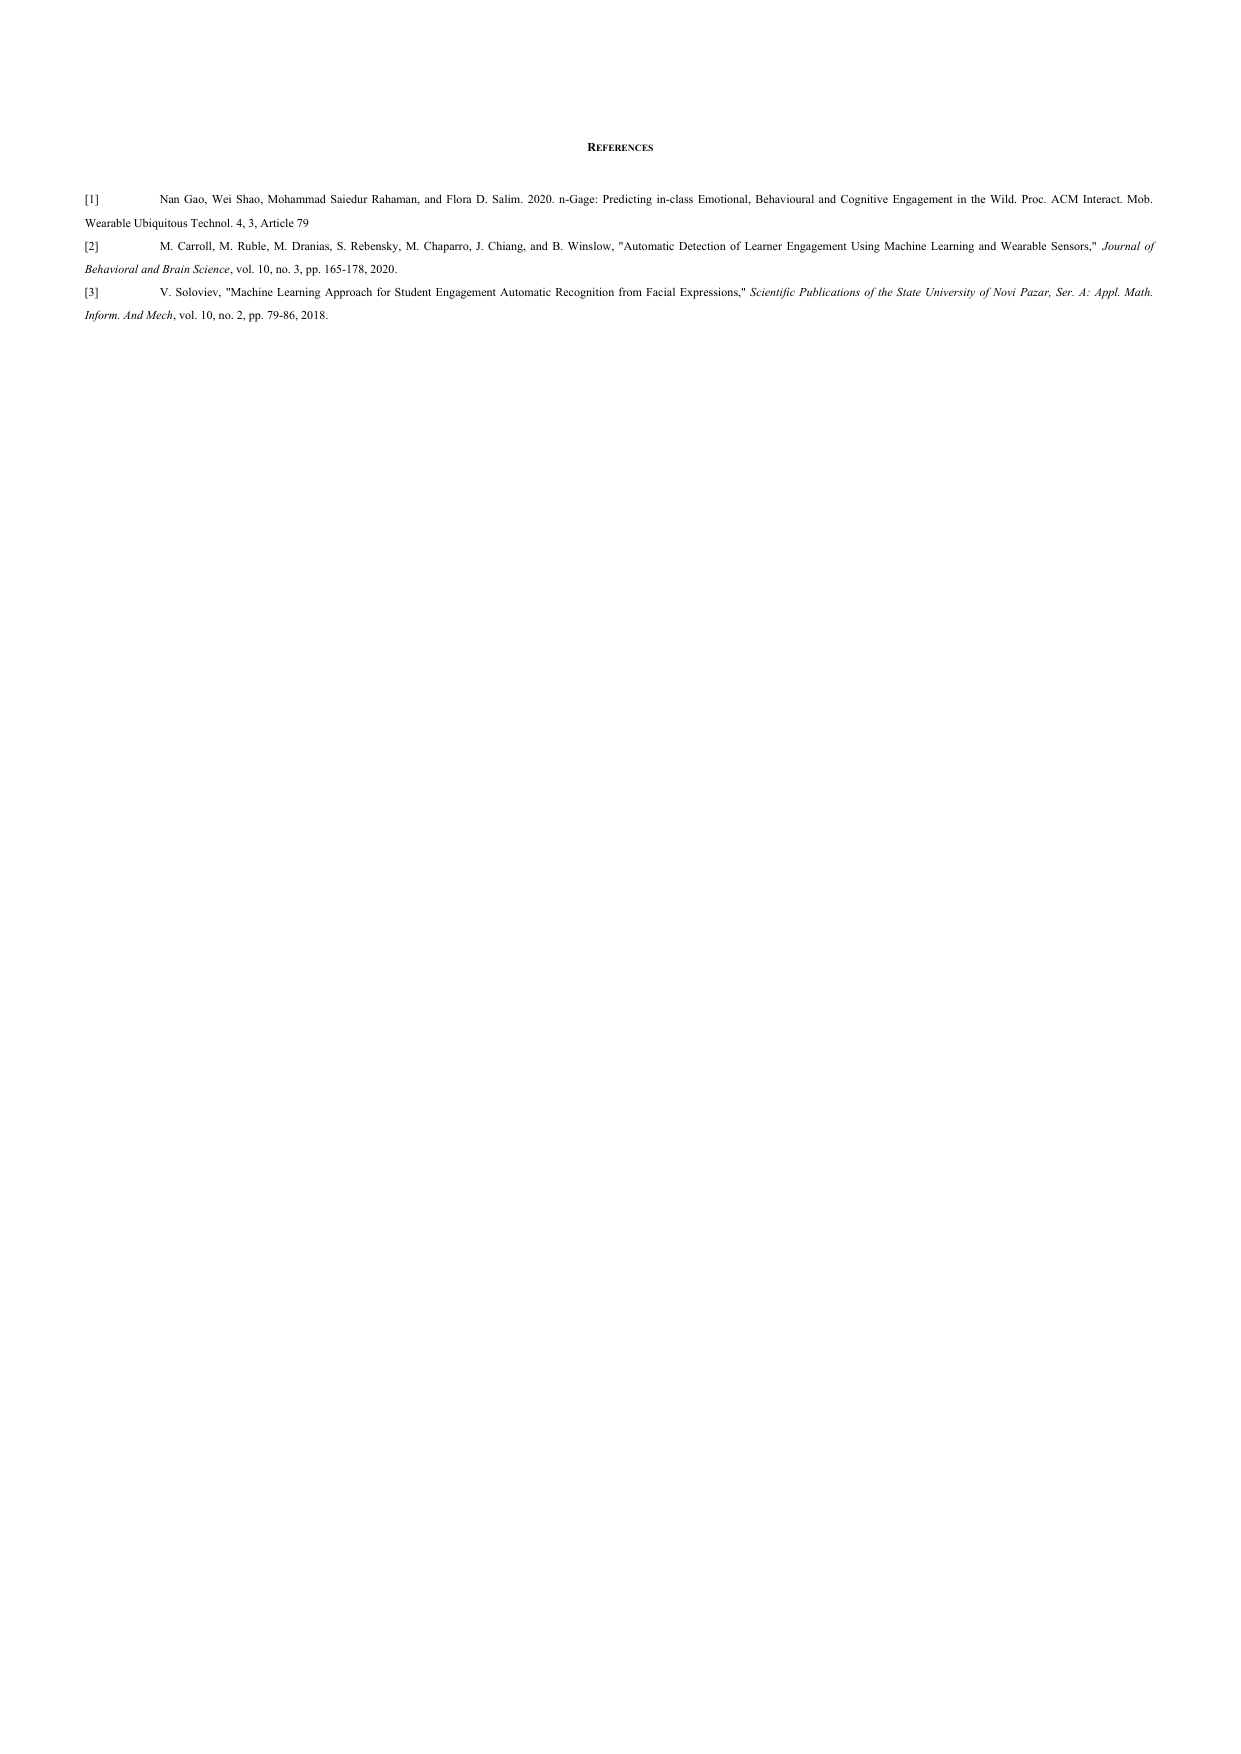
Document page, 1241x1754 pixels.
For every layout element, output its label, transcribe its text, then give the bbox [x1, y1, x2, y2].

text [1] Nan Gao, Wei Shao, Mohammad Saiedur Rahaman, and Flora D. Salim. 2020. n-Gage: Predicting in-class Emotional, Behavioural and Cognitive Engagement in the Wild. Proc. ACM Interact. Mob. Wearable Ubiquitous Technol. 4, 3, Article 79 [84, 160, 1156, 230]
text References [84, 131, 1156, 154]
text [2] M. Carroll, M. Ruble, M. Dranias, S. Rebensky, M. Chaparro, J. Chiang, and B. Winslow, "Automatic Detection of Learner Engagement Using Machine Learning and Wearable Sensors," Journal of Behavioral and Brain Science, vol. 10, no. 3, pp. 165-178, 2020. [84, 230, 1156, 276]
text [3] V. Soloviev, "Machine Learning Approach for Student Engagement Automatic Recognition from Facial Expressions," Scientific Publications of the State University of Novi Pazar, Ser. A: Appl. Math. Inform. And Mech, vol. 10, no. 2, pp. 79-86, 2018. [84, 276, 1156, 322]
